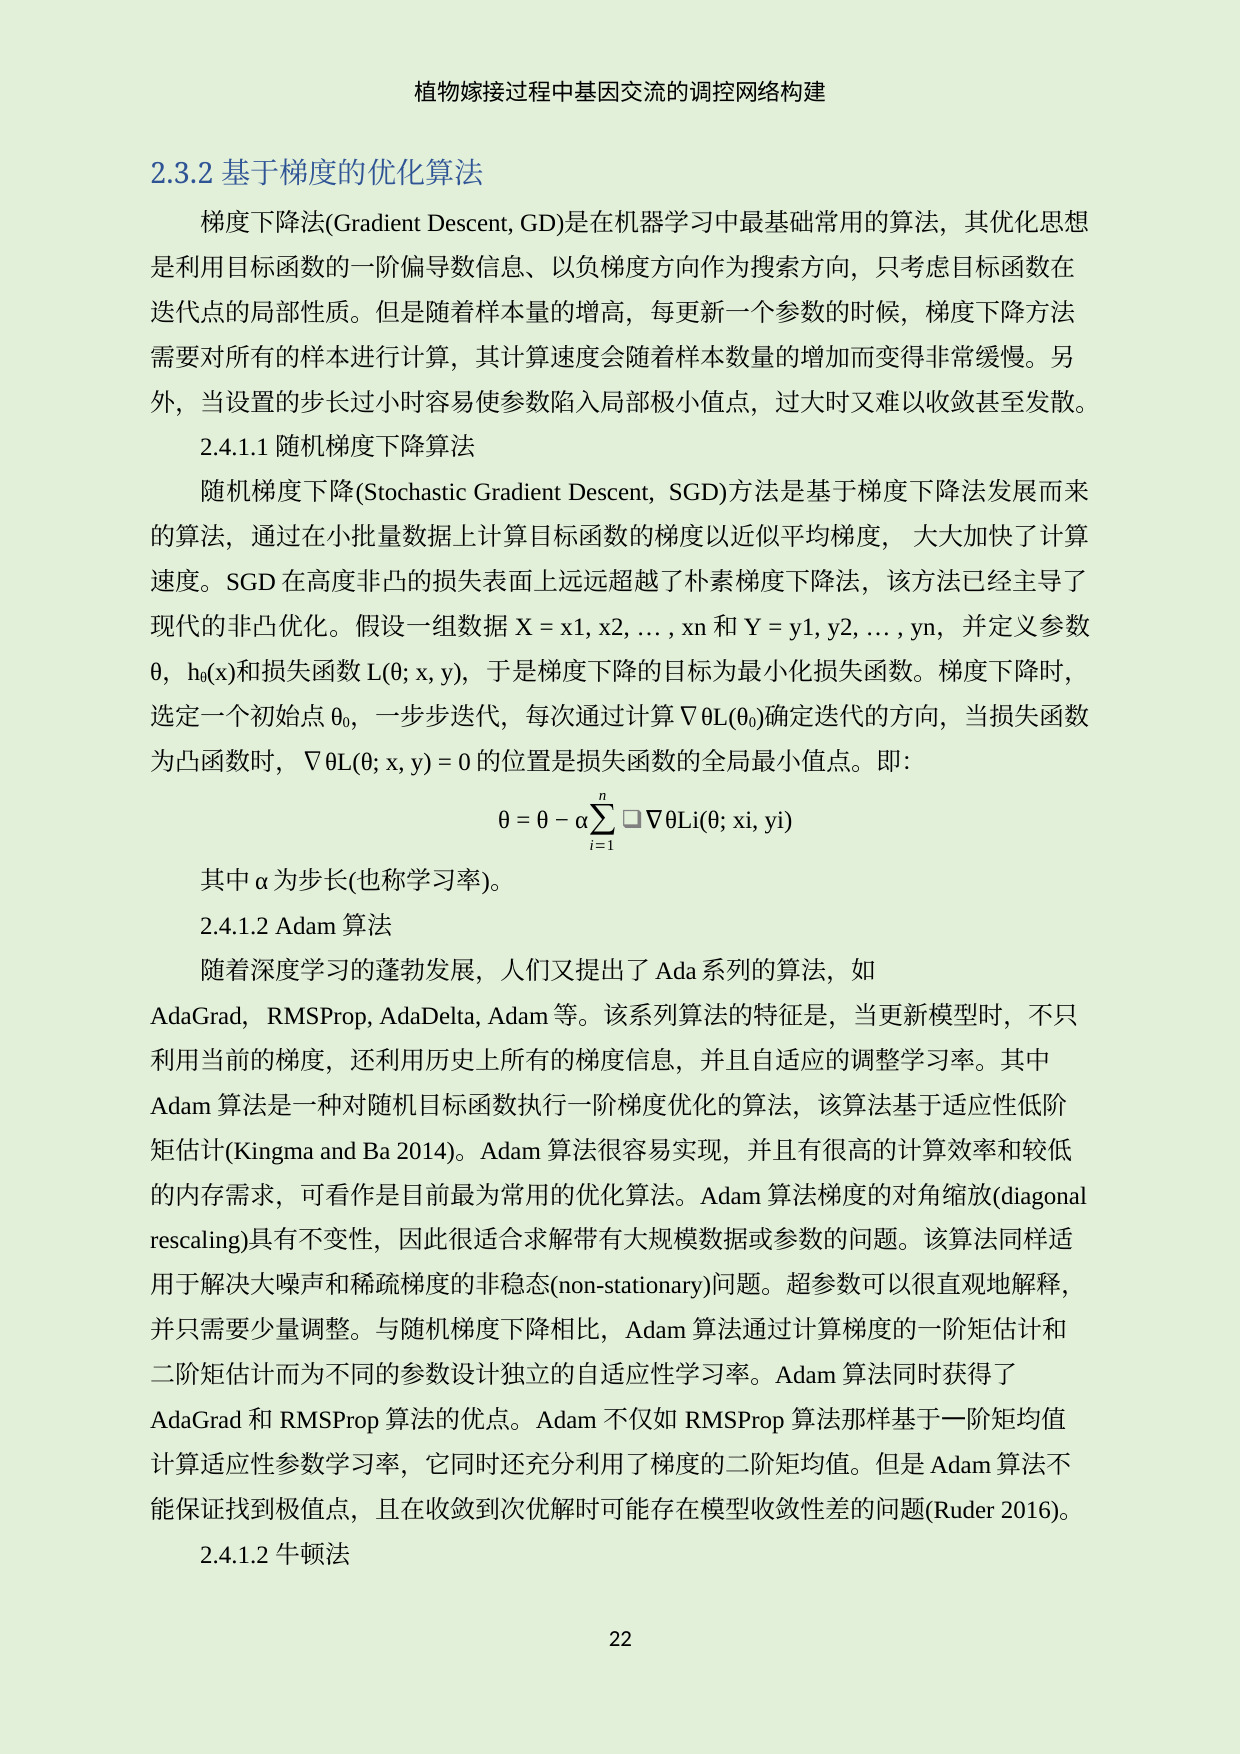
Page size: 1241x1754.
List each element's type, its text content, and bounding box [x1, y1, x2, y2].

text 其中α为步长(也称学习率)。 [150, 861, 1090, 897]
text θ = θ − α∇θLi(θ; xi, yi) [150, 786, 1090, 853]
text 2.4.1.2 牛顿法 [150, 1535, 1090, 1571]
text 随机梯度下降(Stochastic Gradient Descent, SGD)方法是基于梯度下降法发展而来的算法，通过在小批量数据上计算目标函数的梯度以近似平均梯度， 大大加快了计算速度。SGD在高度非凸的损失表面上远远超越了朴素梯度下降法，该方法已经主导了现代的非凸优化。假设一组数据X = x1, x2, … , xn和Y = y1, y2, … , yn，并定义参数θ，hθ(x)和损失函数L(θ; x, y)，于是梯度下降的目标为最小化损失函数。梯度下降时，选定一个初始点θ0，一步步迭代，每次通过计算∇θL(θ0)确定迭代的方向，当损失函数为凸函数时，∇θL(θ; x, y) = 0的位置是损失函数的全局最小值点。即： [150, 472, 1090, 777]
text 2.3.2 基于梯度的优化算法 [150, 150, 1090, 192]
text 梯度下降法(Gradient Descent, GD)是在机器学习中最基础常用的算法，其优化思想是利用目标函数的一阶偏导数信息、以负梯度方向作为搜索方向，只考虑目标函数在迭代点的局部性质。但是随着样本量的增高，每更新一个参数的时候，梯度下降方法需要对所有的样本进行计算，其计算速度会随着样本数量的增加而变得非常缓慢。另外，当设置的步长过小时容易使参数陷入局部极小值点，过大时又难以收敛甚至发散。 [150, 203, 1090, 418]
text 随着深度学习的蓬勃发展，人们又提出了Ada系列的算法，如AdaGrad，RMSProp, AdaDelta, Adam等。该系列算法的特征是，当更新模型时，不只利用当前的梯度，还利用历史上所有的梯度信息，并且自适应的调整学习率。其中Adam 算法是一种对随机目标函数执行一阶梯度优化的算法，该算法基于适应性低阶矩估计(Kingma and Ba 2014)。Adam 算法很容易实现，并且有很高的计算效率和较低的内存需求，可看作是目前最为常用的优化算法。Adam 算法梯度的对角缩放(diagonal rescaling)具有不变性，因此很适合求解带有大规模数据或参数的问题。该算法同样适用于解决大噪声和稀疏梯度的非稳态(non-stationary)问题。超参数可以很直观地解释，并只需要少量调整。与随机梯度下降相比，Adam 算法通过计算梯度的一阶矩估计和二阶矩估计而为不同的参数设计独立的自适应性学习率。Adam 算法同时获得了 AdaGrad 和 RMSProp 算法的优点。Adam 不仅如 RMSProp 算法那样基于⼀阶矩均值计算适应性参数学习率，它同时还充分利用了梯度的二阶矩均值。但是Adam算法不能保证找到极值点，且在收敛到次优解时可能存在模型收敛性差的问题(Ruder 2016)。 [150, 951, 1090, 1526]
text 2.4.1.2 Adam 算法 [150, 906, 1090, 942]
text 2.4.1.1 随机梯度下降算法 [150, 427, 1090, 463]
